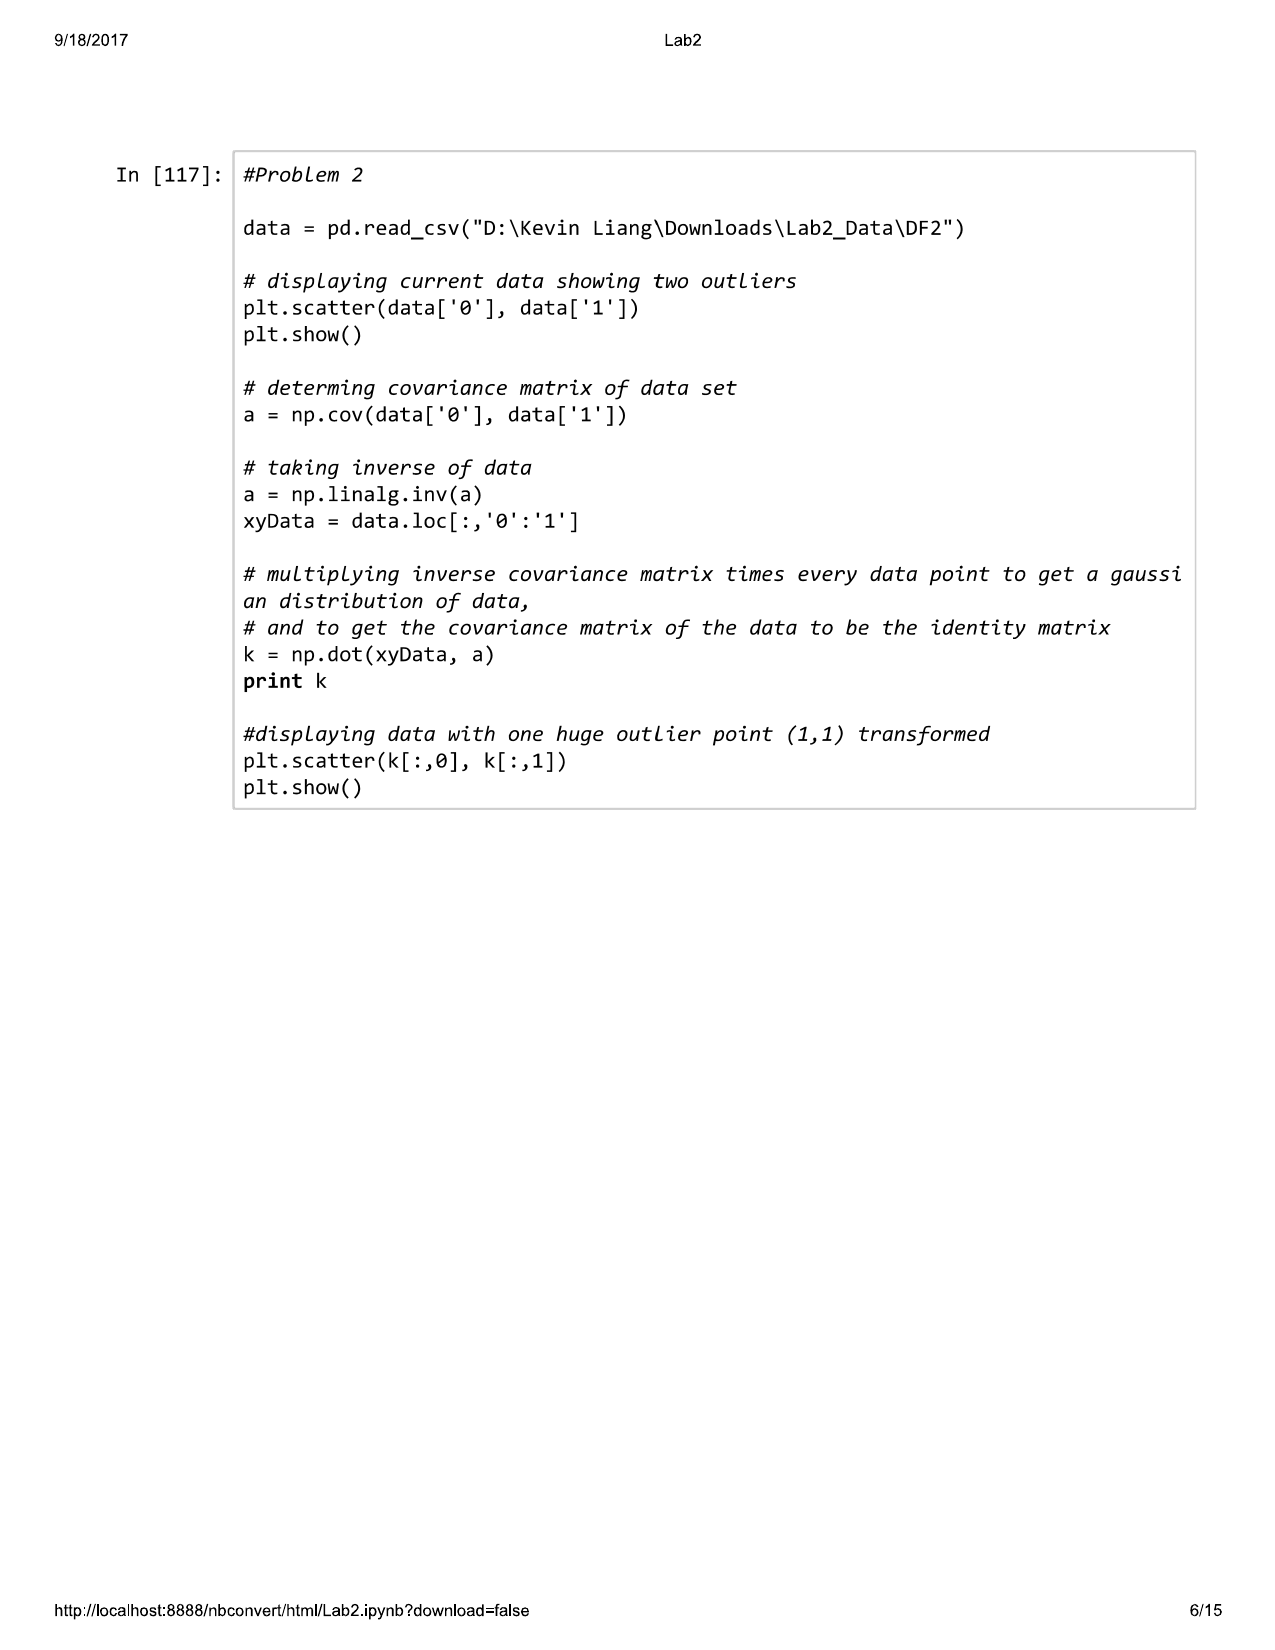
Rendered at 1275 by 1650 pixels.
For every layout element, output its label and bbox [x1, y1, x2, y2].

picture [116, 150, 1197, 810]
